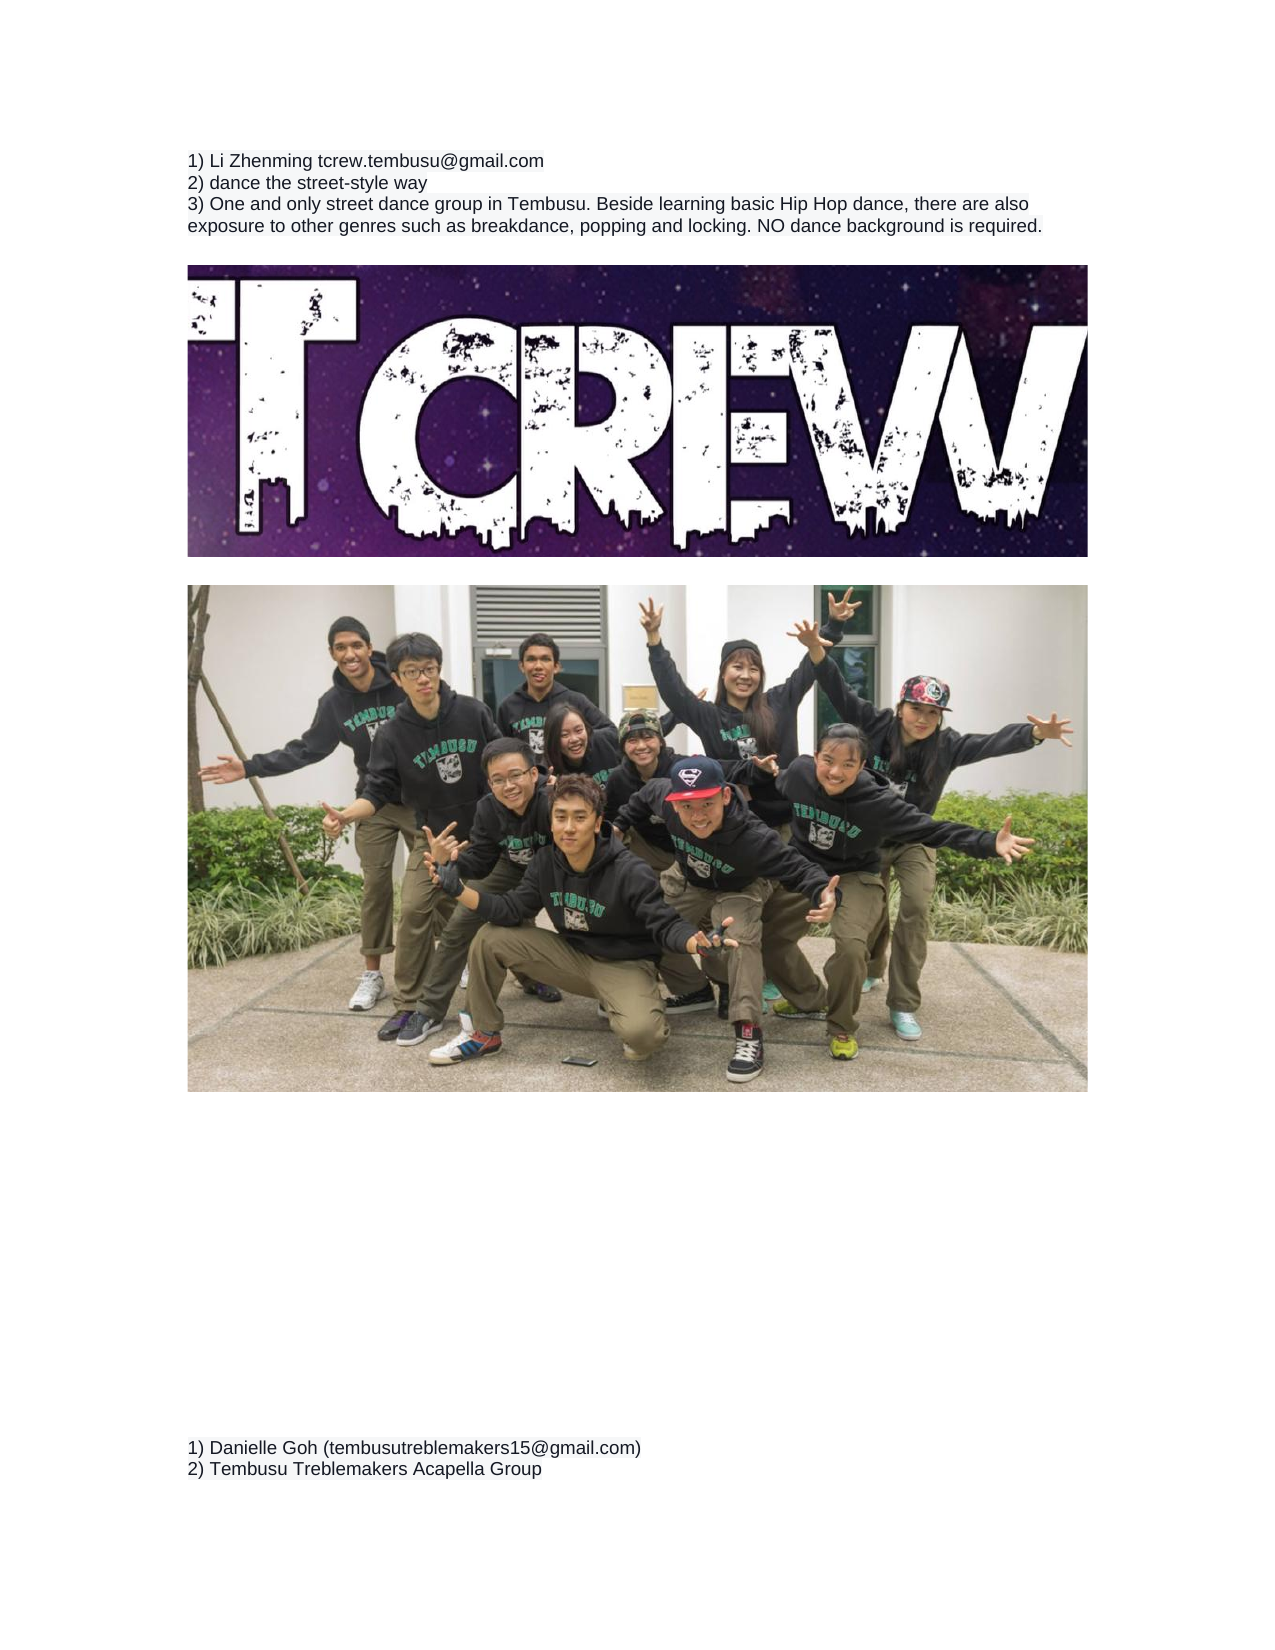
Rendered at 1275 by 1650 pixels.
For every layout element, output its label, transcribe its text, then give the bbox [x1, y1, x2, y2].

picture [187, 585, 1088, 1092]
picture [187, 265, 1088, 557]
text 1) Li Zhenming tcrew.tembusu@gmail.com 2) dance the street-style way 3) One and only street dance group in Tembusu. Beside learning basic Hip Hop dance, there are also exposure to other genres such as breakdance, popping and locking. NO dance background is required. [427, 150, 1087, 236]
